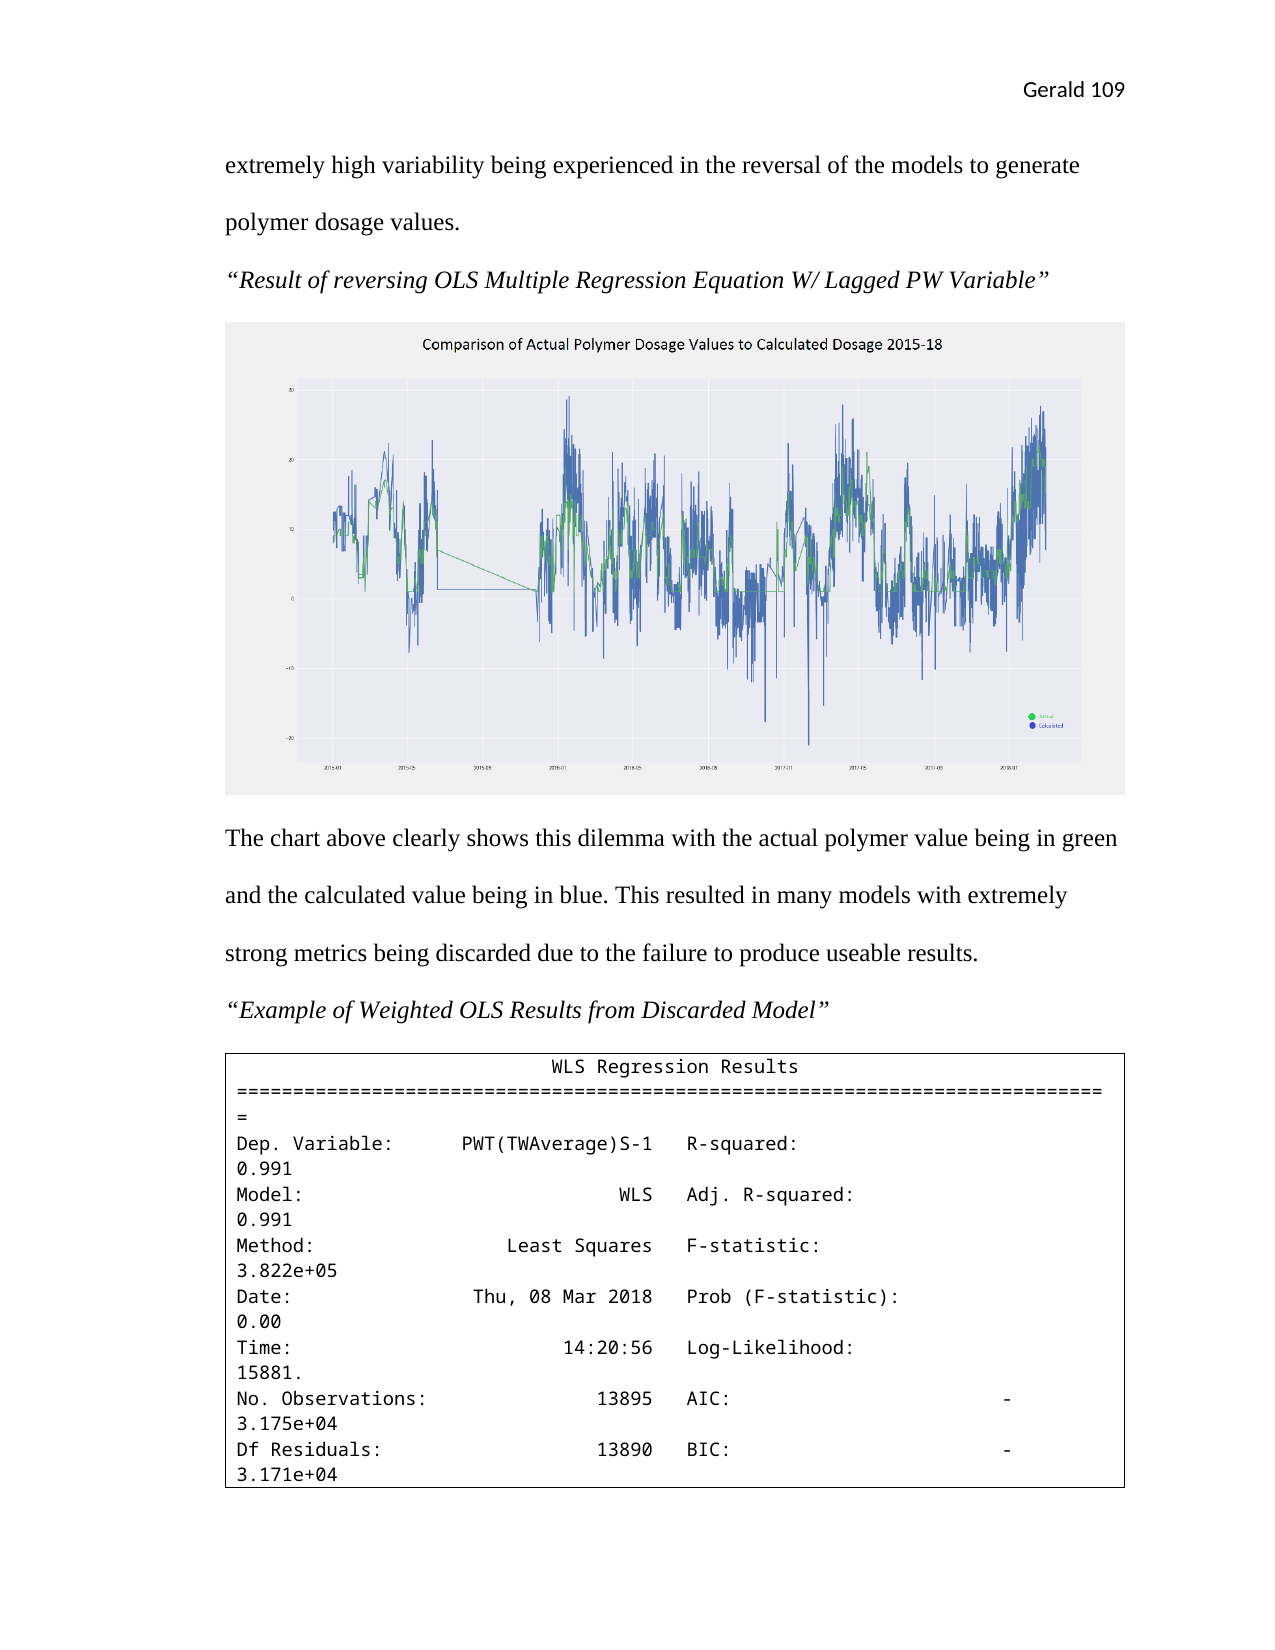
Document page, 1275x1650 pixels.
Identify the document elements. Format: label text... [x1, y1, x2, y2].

text “Example of Weighted OLS Results from Discarded Model” [225, 995, 1125, 1024]
text “Result of reversing OLS Multiple Regression Equation W/ Lagged PW Variable” [225, 265, 1125, 294]
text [225, 150, 1125, 236]
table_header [226, 1054, 1124, 1487]
text The chart above clearly shows this dilemma with the actual polymer value being in green and the calculated value being in blue. This resulted in many models with extremely strong metrics being discarded due to the failure to produce useable results. [225, 823, 1125, 966]
picture [225, 322, 1125, 795]
